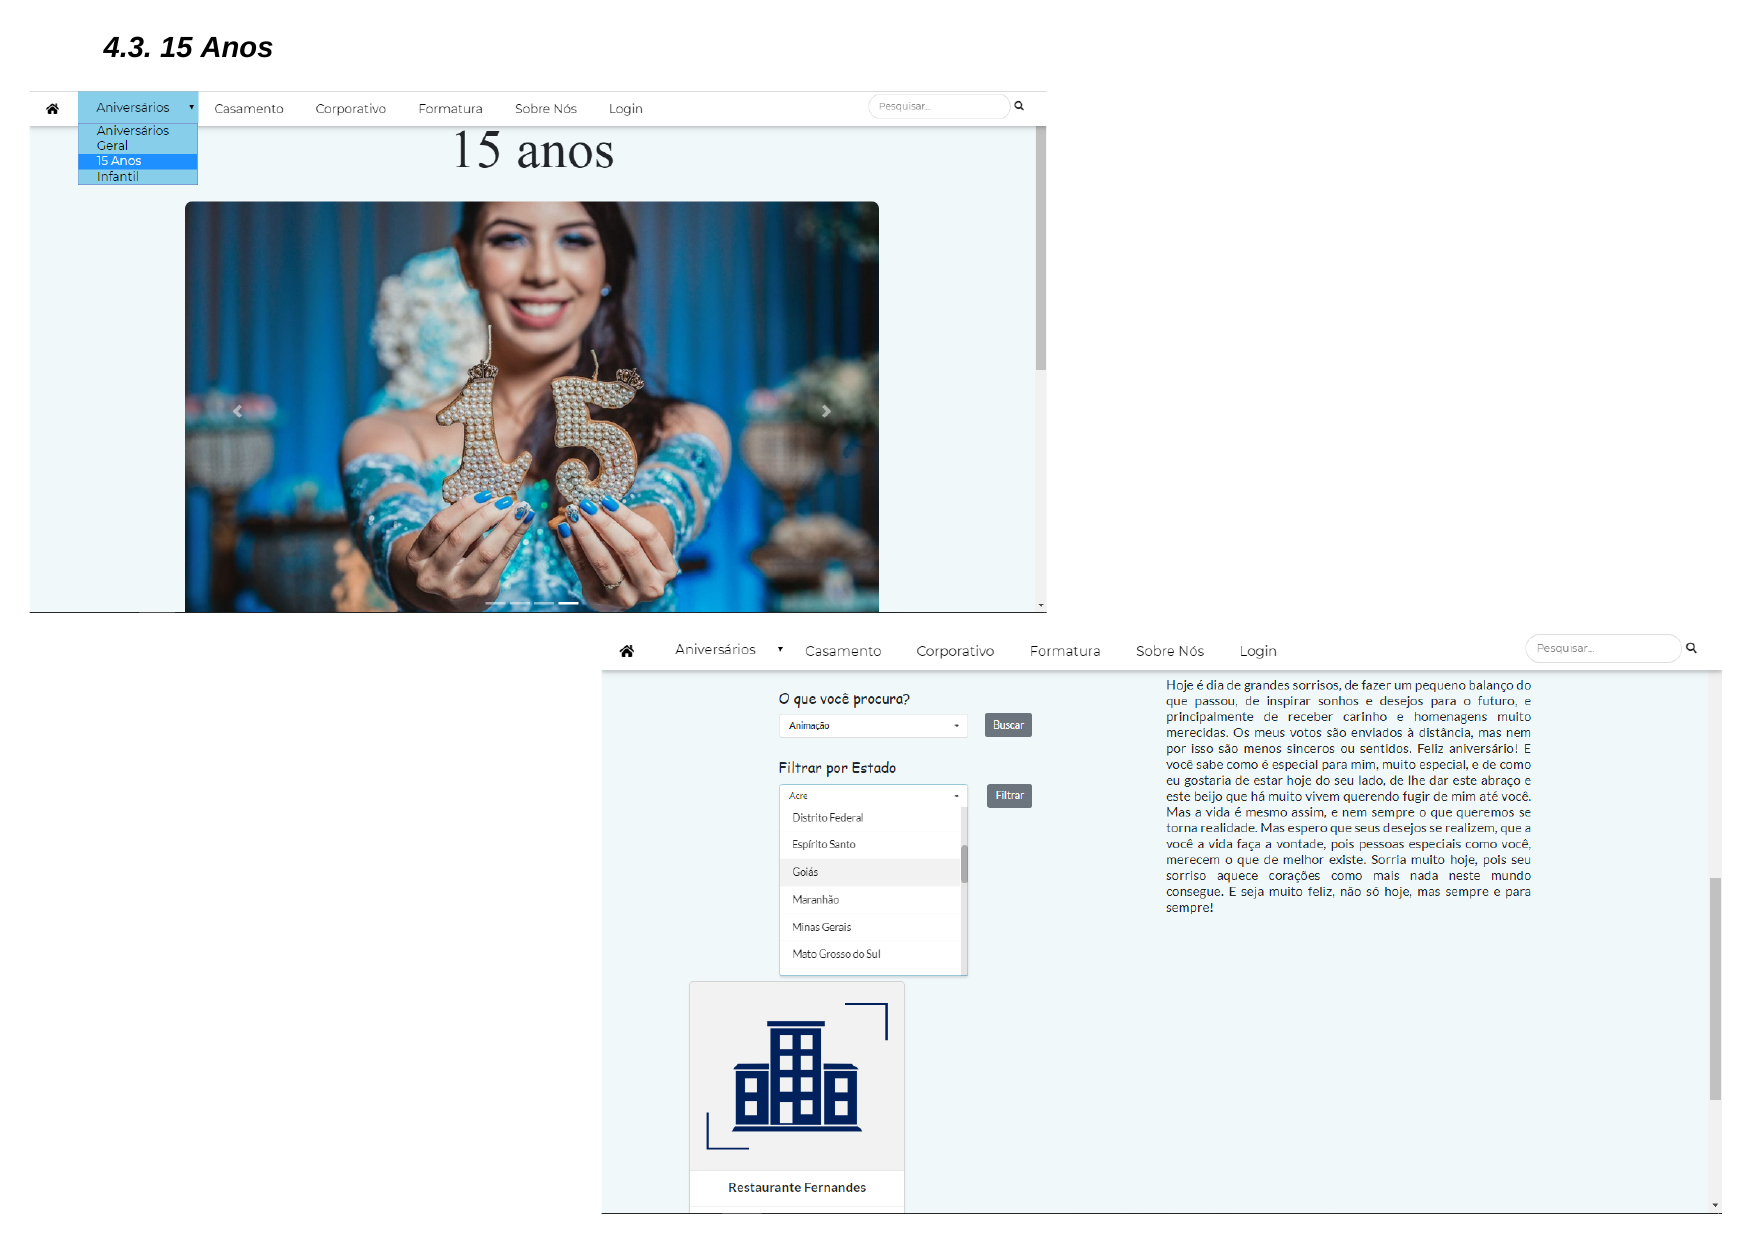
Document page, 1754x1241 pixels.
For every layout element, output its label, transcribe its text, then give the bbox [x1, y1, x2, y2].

picture [670, 605, 675, 613]
picture [29, 89, 1047, 613]
picture [601, 632, 1722, 1214]
text 4.3. 15 Anos [29, 29, 1679, 63]
